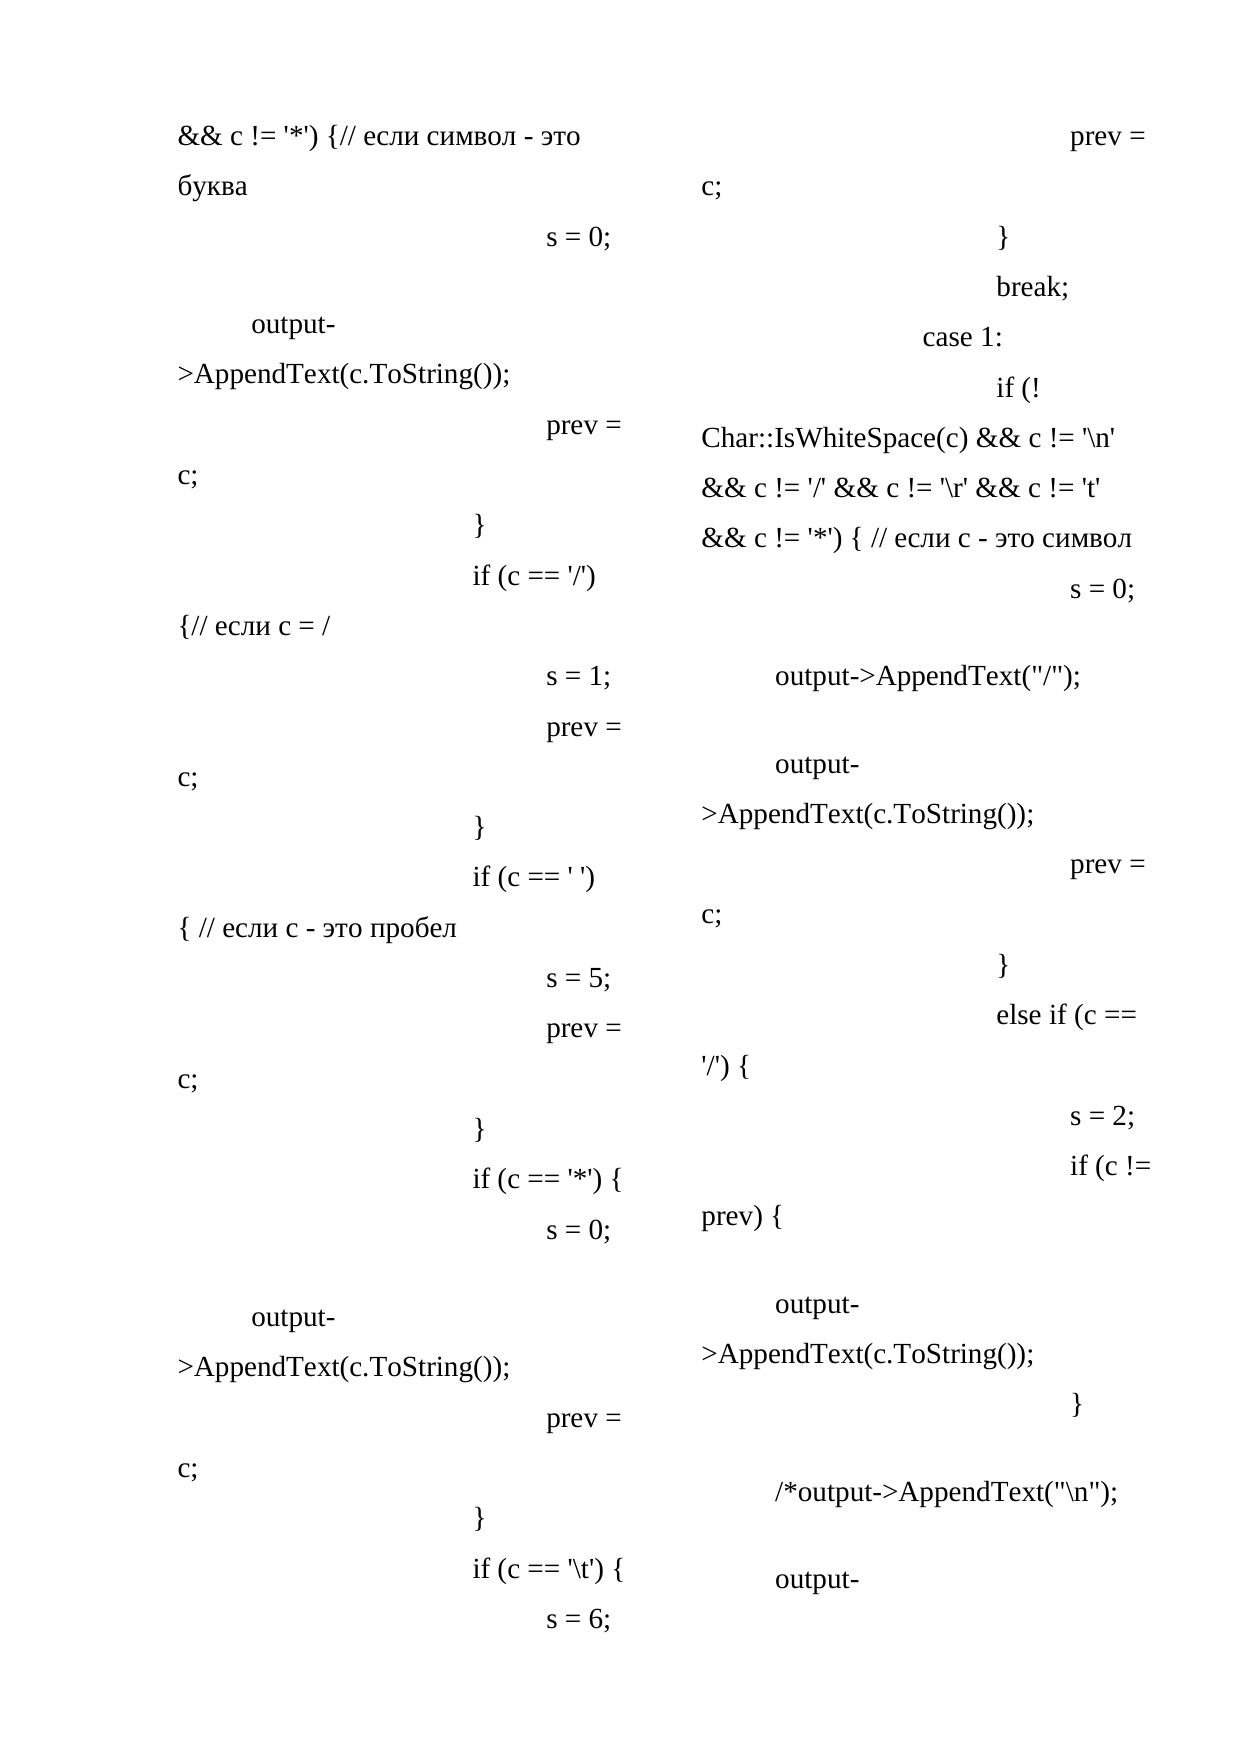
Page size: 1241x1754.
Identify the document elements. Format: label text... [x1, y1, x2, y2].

text prev = c; [701, 118, 1152, 202]
text output->AppendText("/"); [701, 621, 1152, 692]
text prev = c; [177, 709, 628, 792]
text case 1: [701, 319, 1152, 353]
text if (!Char::IsWhiteSpace(c) && c != '\n' && c != '/' && c != '\r' && c != '\t' && c != '*') {// если символ - это буква [177, 118, 628, 202]
text } [177, 1111, 628, 1145]
text prev = c; [177, 407, 628, 491]
text output->AppendText(counter.ToString() + " ");*/ [701, 1524, 1152, 1595]
text if (c == '\t') { [177, 1551, 628, 1584]
text break; [701, 269, 1152, 303]
text } [177, 507, 628, 541]
text } [701, 947, 1152, 981]
text s = 0; [177, 219, 628, 252]
text else if (c == '/') { [701, 997, 1152, 1081]
text if (!Char::IsWhiteSpace(c) && c != '\n' && c != '/' && c != '\r' && c != 't' && c != '*') { // если c - это символ [701, 370, 1152, 554]
text s = 0; [701, 571, 1152, 604]
text /*output->AppendText("\n"); [701, 1437, 1152, 1507]
text } [177, 1500, 628, 1534]
text if (c == '/') {// если с = / [177, 558, 628, 642]
text s = 6; [177, 1601, 628, 1634]
text output->AppendText(c.ToString()); [177, 269, 628, 390]
text output->AppendText(c.ToString()); [177, 1262, 628, 1383]
text } [701, 219, 1152, 252]
text if (c == ' ') { // если c - это пробел [177, 859, 628, 943]
text } [177, 809, 628, 843]
text s = 5; [177, 960, 628, 994]
text s = 0; [177, 1212, 628, 1245]
text s = 2; [701, 1098, 1152, 1131]
text prev = c; [177, 1400, 628, 1484]
text if (c == '*') { [177, 1161, 628, 1195]
text output->AppendText(c.ToString()); [701, 1249, 1152, 1370]
text prev = c; [701, 846, 1152, 930]
text if (c != prev) { [701, 1148, 1152, 1232]
text } [701, 1387, 1152, 1420]
text output->AppendText(c.ToString()); [701, 709, 1152, 829]
text prev = c; [177, 1011, 628, 1094]
text s = 1; [177, 658, 628, 692]
